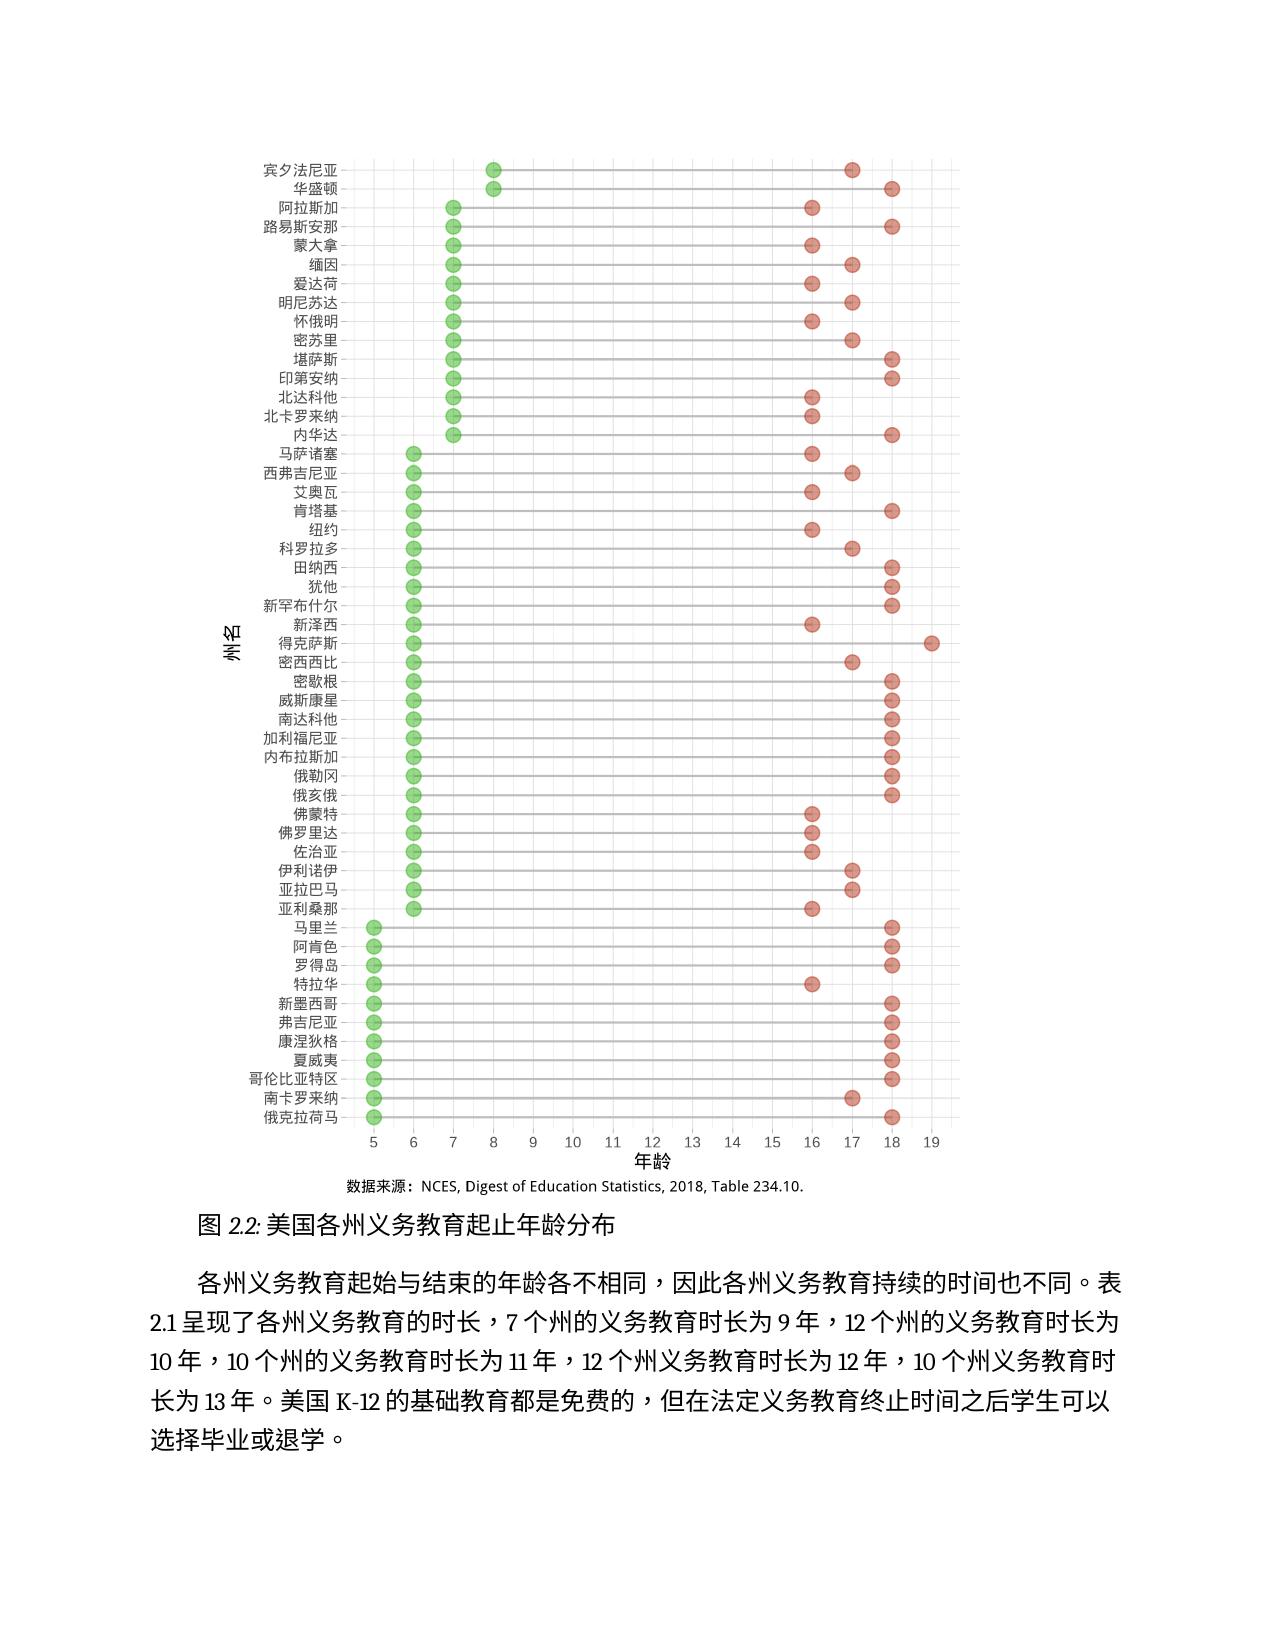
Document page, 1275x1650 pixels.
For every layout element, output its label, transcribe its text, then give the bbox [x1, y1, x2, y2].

picture [216, 150, 969, 1204]
text 各州义务教育起始与结束的年龄各不相同，因此各州义务教育持续的时间也不同。表2.1呈现了各州义务教育的时长，7个州的义务教育时长为9年，12个州的义务教育时长为10年，10个州的义务教育时长为11年，12个州义务教育时长为12年，10个州义务教育时长为13年。美国K-12的基础教育都是免费的，但在法定义务教育终止时间之后学生可以选择毕业或退学。 [150, 1266, 1125, 1456]
text 图 2.2: 美国各州义务教育起止年龄分布 [150, 1208, 1125, 1242]
